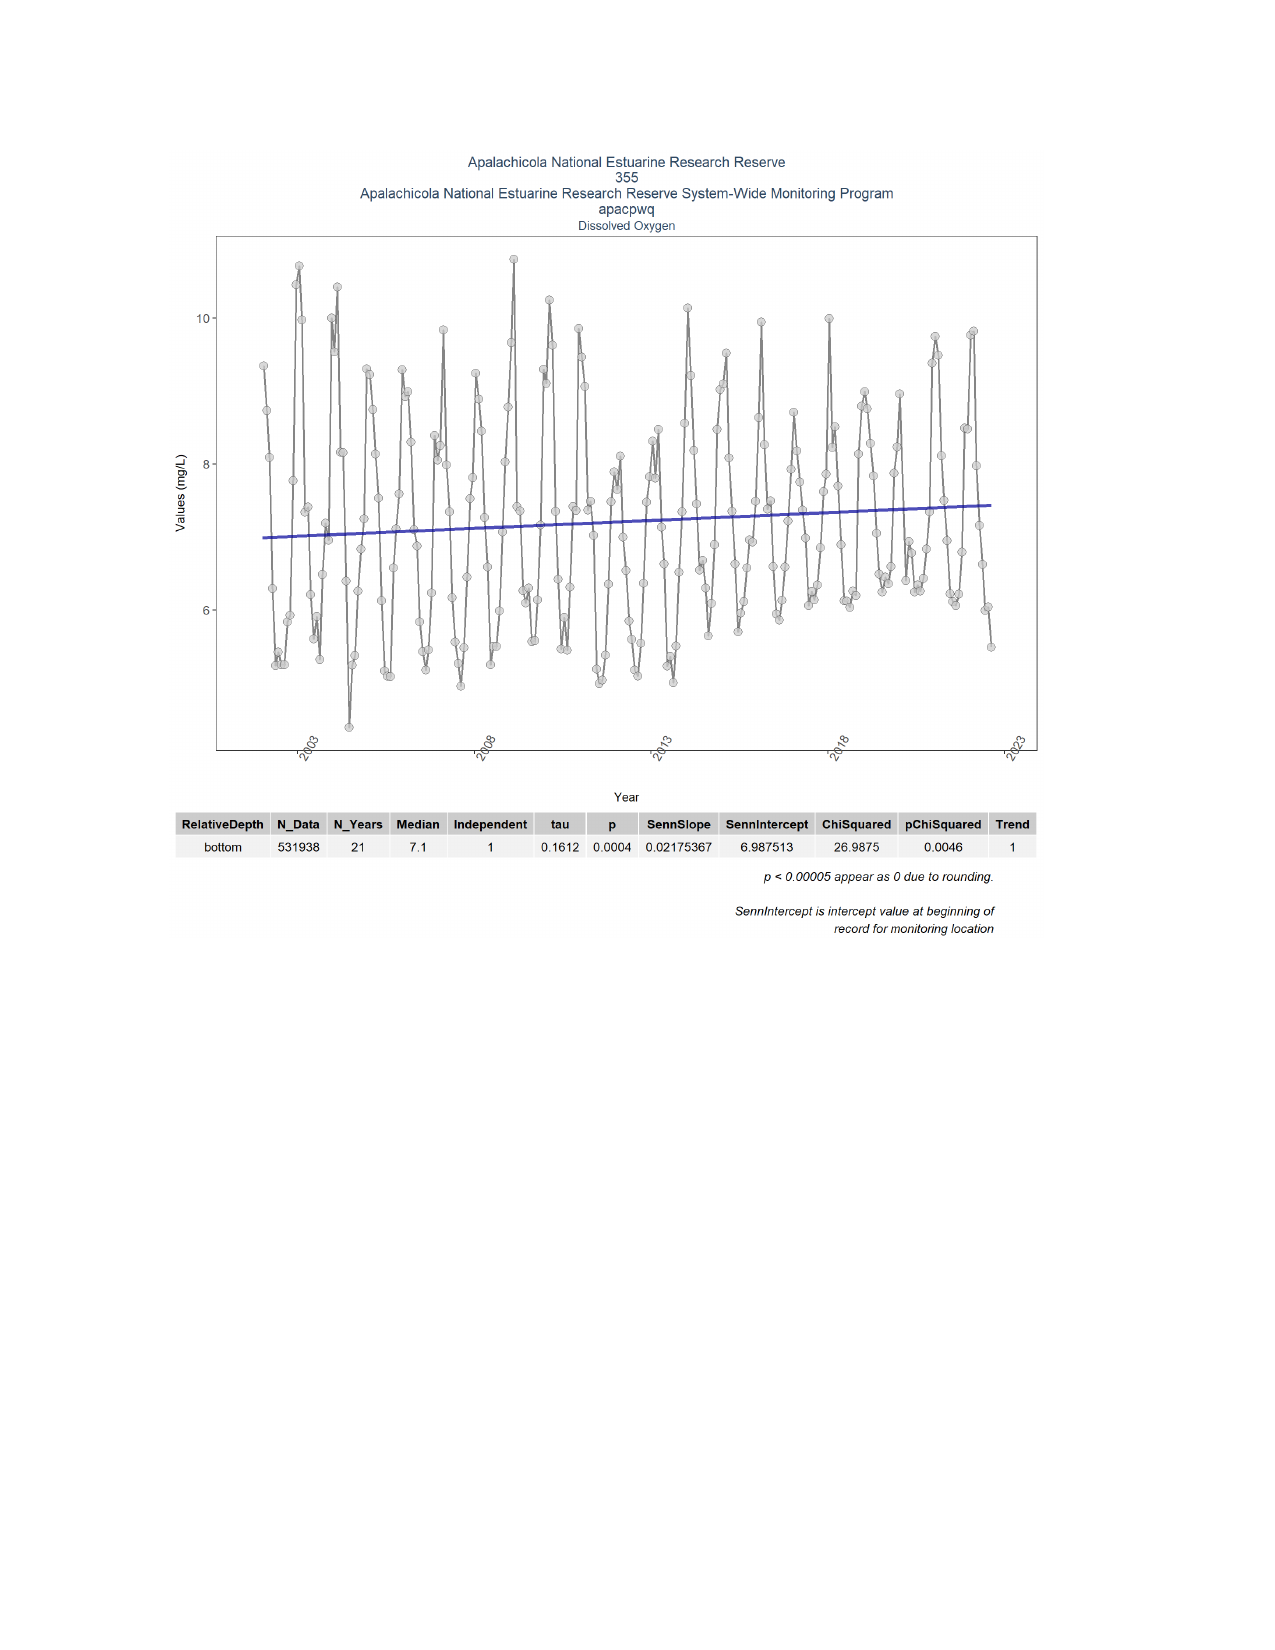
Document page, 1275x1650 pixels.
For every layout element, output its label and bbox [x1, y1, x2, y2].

picture [168, 150, 1044, 938]
